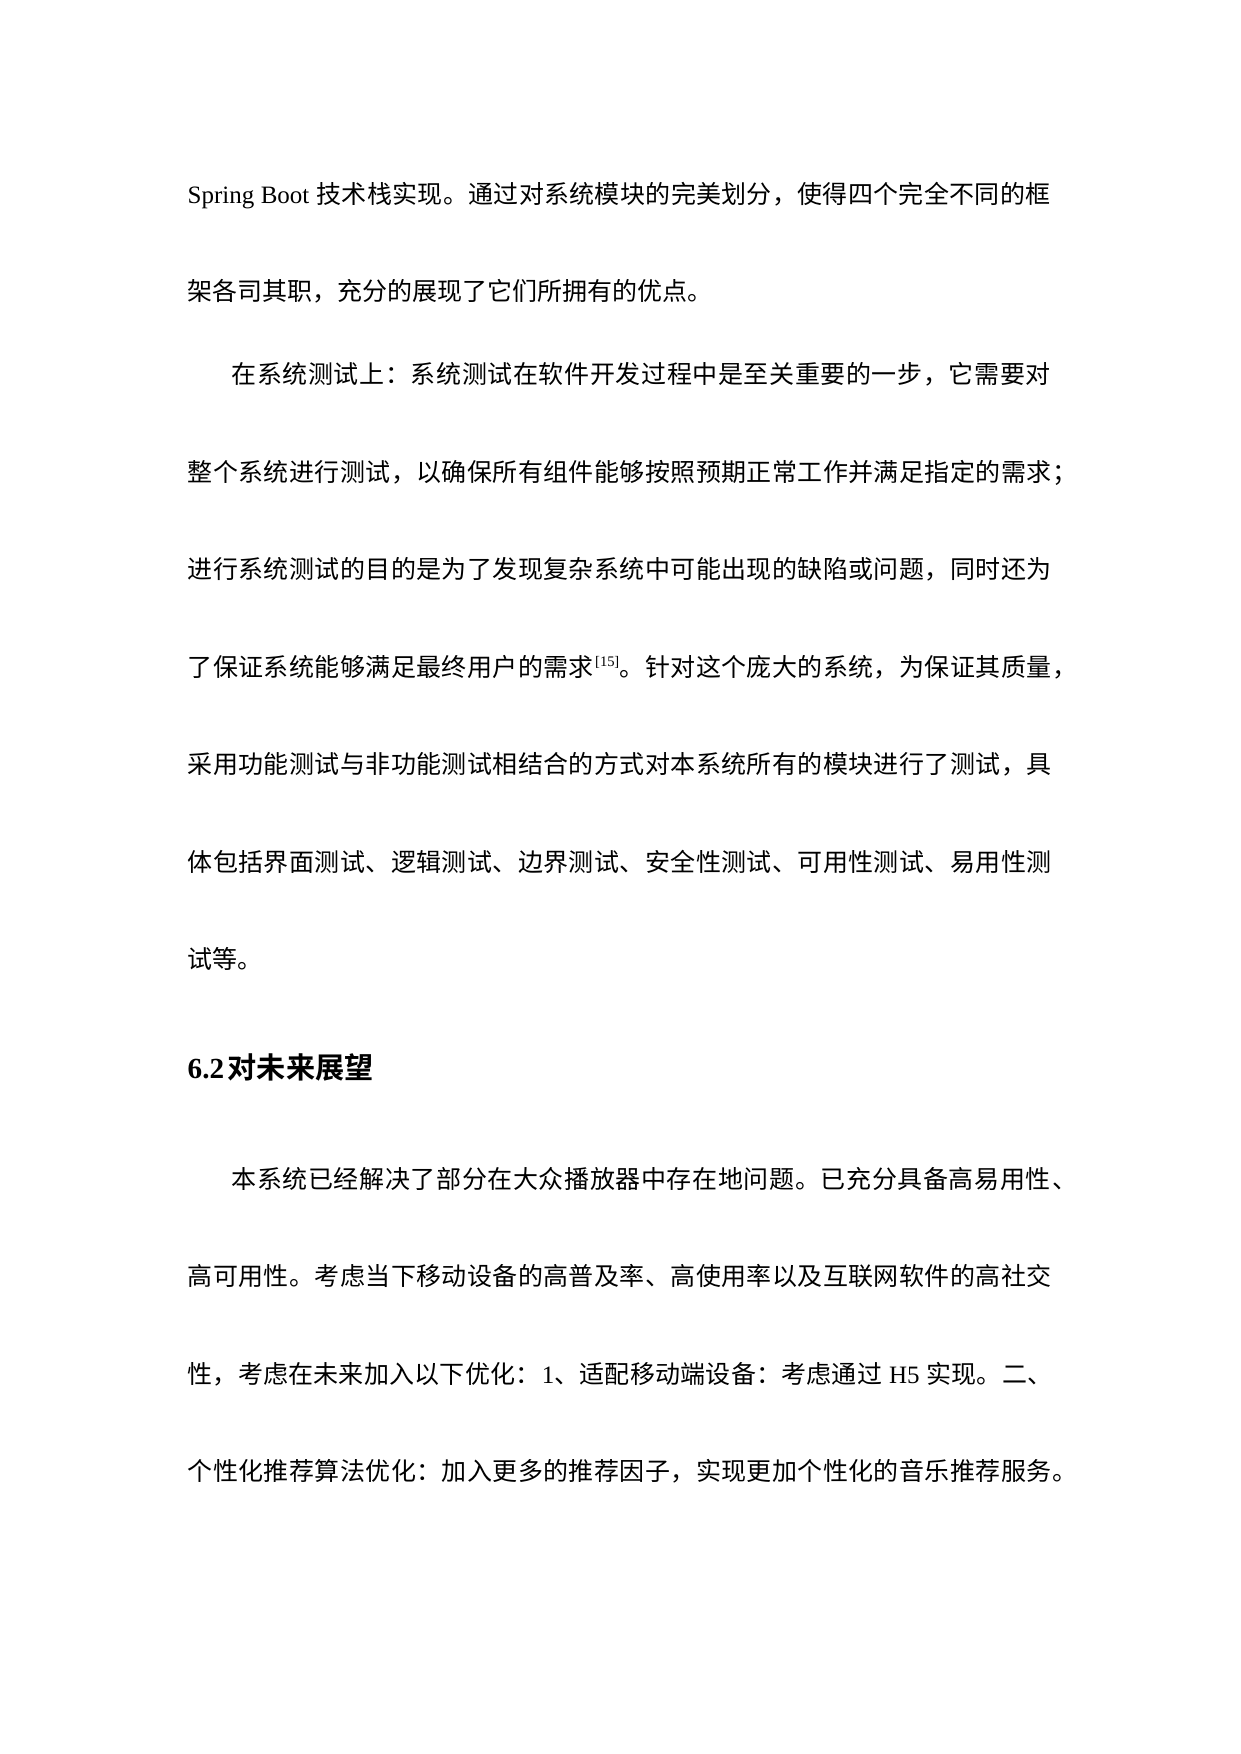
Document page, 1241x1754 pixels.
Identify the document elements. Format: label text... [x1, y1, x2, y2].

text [187, 1145, 1053, 1502]
text 在系统测试上：系统测试在软件开发过程中是至关重要的一步，它需要对整个系统进行测试，以确保所有组件能够按照预期正常工作并满足指定的需求；进行系统测试的目的是为了发现复杂系统中可能出现的缺陷或问题，同时还为了保证系统能够满足最终用户的需求[15]。针对这个庞大的系统，为保证其质量，采用功能测试与非功能测试相结合的方式对本系统所有的模块进行了测试，具体包括界面测试、逻辑测试、边界测试、安全性测试、可用性测试、易用性测试等。 [187, 340, 1053, 990]
list 对未来展望 [187, 1033, 1053, 1098]
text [187, 160, 1053, 322]
